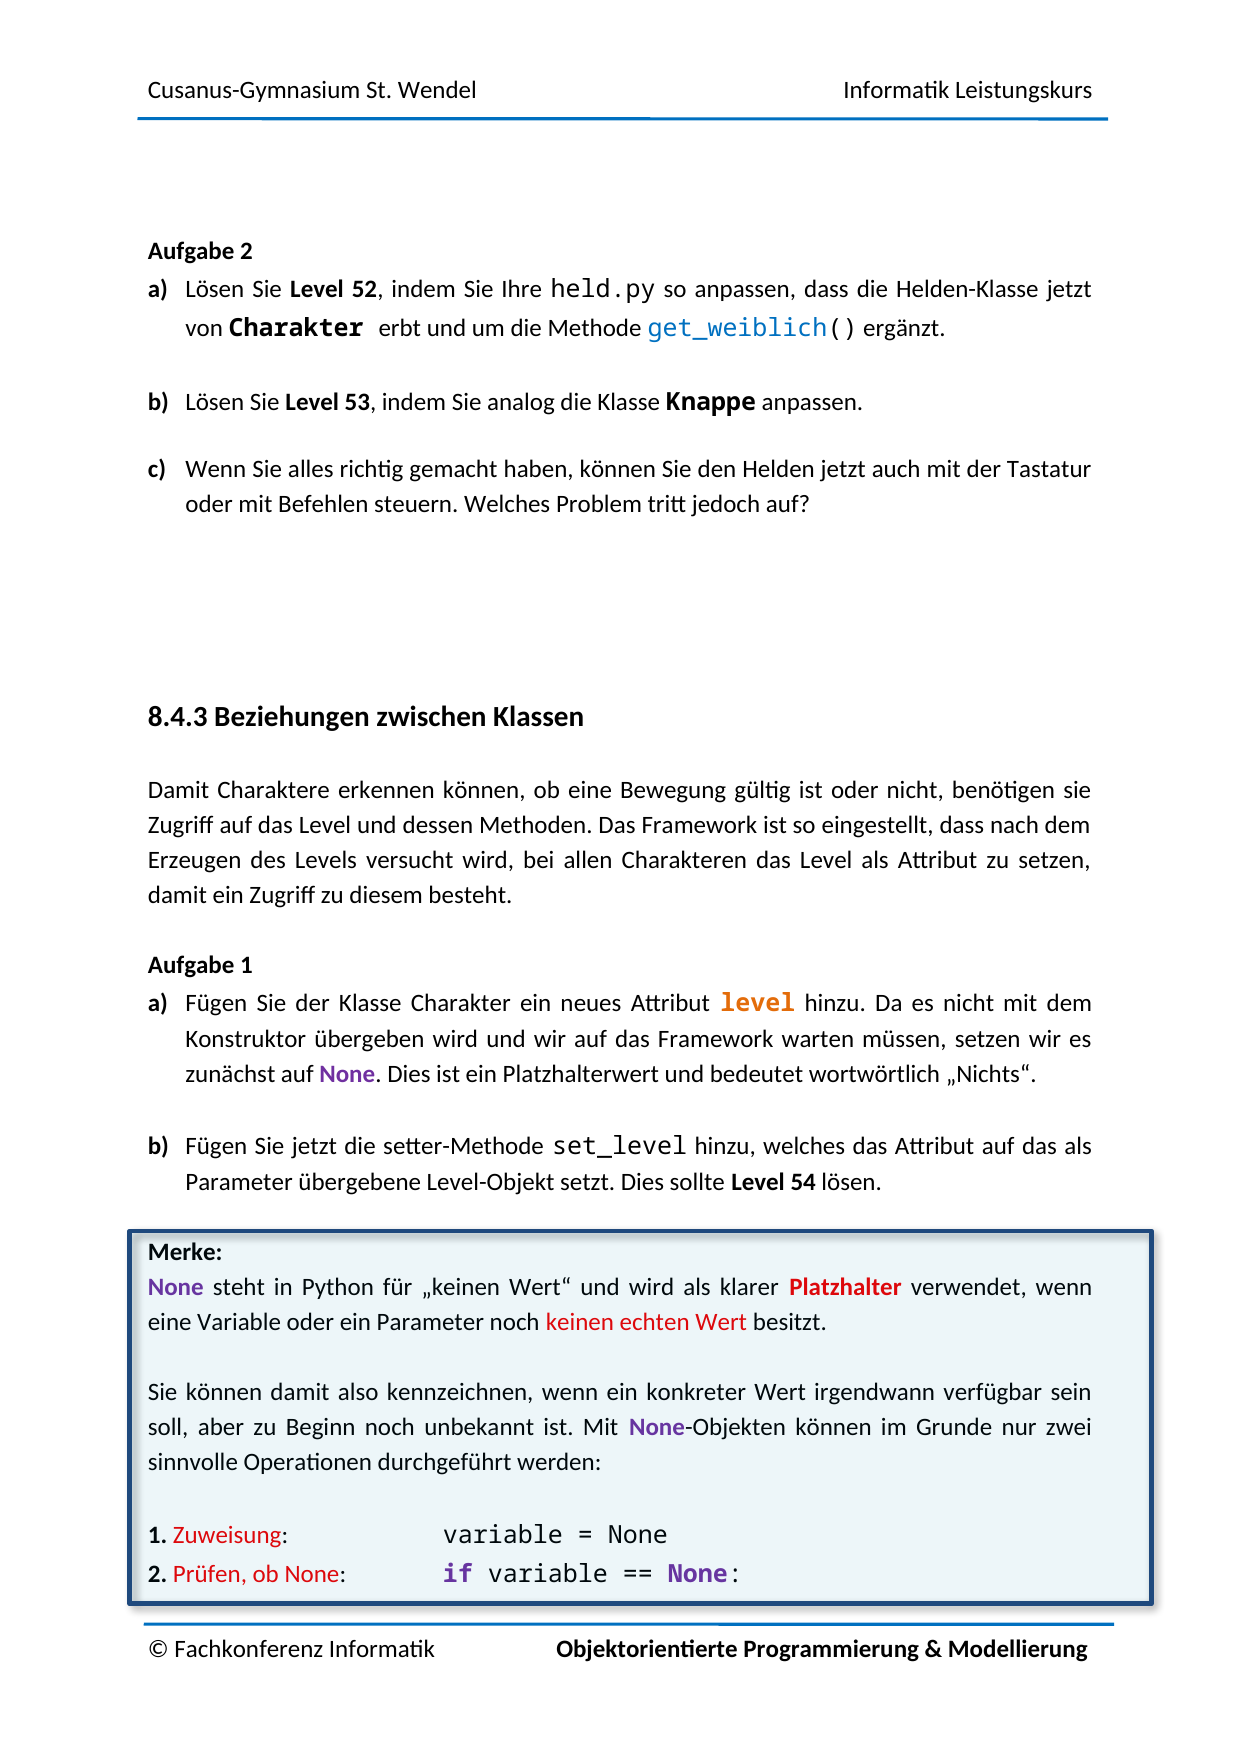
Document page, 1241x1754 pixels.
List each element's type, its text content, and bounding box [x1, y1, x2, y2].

text 8.4.3 Beziehungen zwischen Klassen [148, 698, 1093, 734]
text None steht in Python für „keinen Wert“ und wird als klarer Platzhalter verwendet, wenn eine Variable oder ein Parameter noch keinen echten Wert besitzt. [148, 1376, 1093, 1477]
text Damit Charaktere erkennen können, ob eine Bewegung gültig ist oder nicht, benötigen sie Zugriff auf das Level und dessen Methoden. Das Framework ist so eingestellt, dass nach dem Erzeugen des Levels versucht wird, bei allen Charakteren das Level als Attribut zu setzen, damit ein Zugriff zu diesem besteht. [148, 774, 1093, 910]
list Lösen Sie Level 52, indem Sie Ihre held.py so anpassen, dass die Helden-Klasse jetzt von Charakter erbt und um die Methode get_weiblich() ergänzt. [148, 270, 1093, 343]
text Aufgabe 2 [148, 235, 1093, 266]
list Fügen Sie jetzt die setter-Methode set_level hinzu, welches das Attribut auf das als Parameter übergebene Level-Objekt setzt. Dies sollte Level 54 lösen. [148, 1128, 1093, 1197]
list Wenn Sie alles richtig gemacht haben, können Sie den Helden jetzt auch mit der Tastatur oder mit Befehlen steuern. Welches Problem tritt jedoch auf? [148, 453, 1093, 519]
text Merke: [148, 1271, 1093, 1337]
text Aufgabe 1 [148, 949, 1093, 980]
text Sie können damit also kennzeichnen, wenn ein konkreter Wert irgendwann verfügbar sein soll, aber zu Beginn noch unbekannt ist. Mit None-Objekten können im Grunde nur zwei sinnvolle Operationen durchgeführt werden: [148, 1516, 1093, 1550]
list Lösen Sie Level 53, indem Sie analog die Klasse Knappe anpassen. [148, 384, 1093, 418]
list Fügen Sie jetzt die setter-Methode set_level hinzu, welches das Attribut auf das als Parameter übergebene Level-Objekt setzt. Dies sollte Level 54 lösen. [148, 1246, 1093, 1267]
list Fügen Sie der Klasse Charakter ein neues Attribut level hinzu. Da es nicht mit dem Konstruktor übergeben wird und wir auf das Framework warten müssen, setzen wir es zunächst auf None. Dies ist ein Platzhalterwert und bedeutet wortwörtlich „Nichts“. [148, 984, 1093, 1088]
text 1. Zuweisung: variable = None [148, 1556, 1093, 1589]
